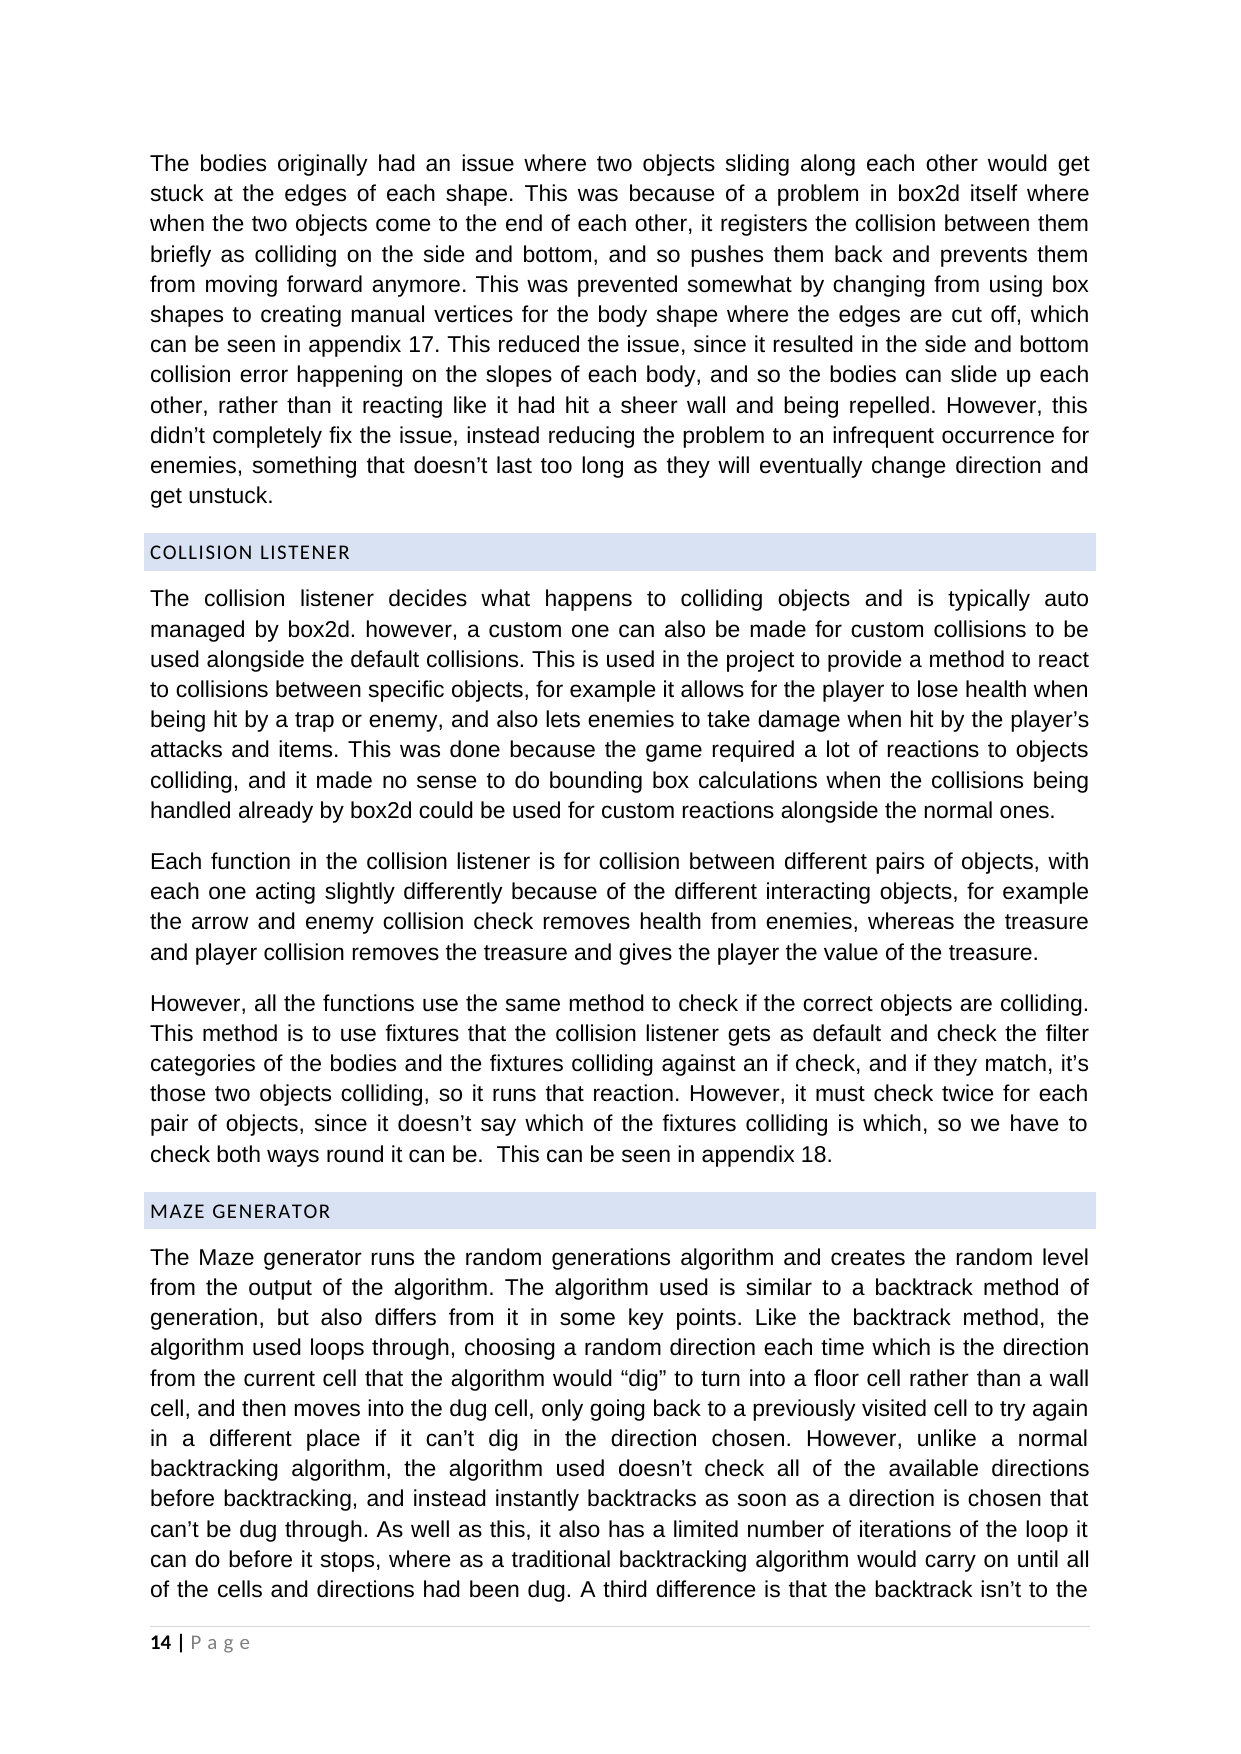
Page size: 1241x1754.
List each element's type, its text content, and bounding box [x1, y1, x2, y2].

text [150, 1244, 1090, 1602]
text Each function in the collision listener is for collision between different pairs of objects, with each one acting slightly differently because of the different interacting objects, for example the arrow and enemy collision check removes health from enemies, whereas the treasure and player collision removes the treasure and gives the player the value of the treasure. [150, 848, 1090, 965]
subtitle Maze Generator [150, 1198, 1090, 1223]
text The collision listener decides what happens to colliding objects and is typically auto managed by box2d. however, a custom one can also be made for custom collisions to be used alongside the default collisions. This is used in the project to provide a method to react to collisions between specific objects, for example it allows for the player to lose health when being hit by a trap or enemy, and also lets enemies to take damage when hit by the player’s attacks and items. This was done because the game required a lot of reactions to objects colliding, and it made no sense to do bounding box calculations when the collisions being handled already by box2d could be used for custom reactions alongside the normal ones. [150, 585, 1090, 823]
subtitle Collision Listener [150, 540, 1090, 565]
text However, all the functions use the same method to check if the correct objects are colliding. This method is to use fixtures that the collision listener gets as default and check the filter categories of the bodies and the fixtures colliding against an if check, and if they match, it’s those two objects colliding, so it runs that reaction. However, it must check twice for each pair of objects, since it doesn’t say which of the fixtures colliding is which, so we have to check both ways round it can be. This can be seen in appendix 18. [150, 989, 1090, 1167]
text The bodies originally had an issue where two objects sliding along each other would get stuck at the edges of each shape. This was because of a problem in box2d itself where when the two objects come to the end of each other, it registers the collision between them briefly as colliding on the side and bottom, and so pushes them back and prevents them from moving forward anymore. This was prevented somewhat by changing from using box shapes to creating manual vertices for the body shape where the edges are cut off, which can be seen in appendix 17. This reduced the issue, since it resulted in the side and bottom collision error happening on the slopes of each body, and so the bodies can slide up each other, rather than it reacting like it had hit a sheer wall and being repelled. However, this didn’t completely fix the issue, instead reducing the problem to an infrequent occurrence for enemies, something that doesn’t last too long as they will eventually change direction and get unstuck. [150, 150, 1090, 509]
